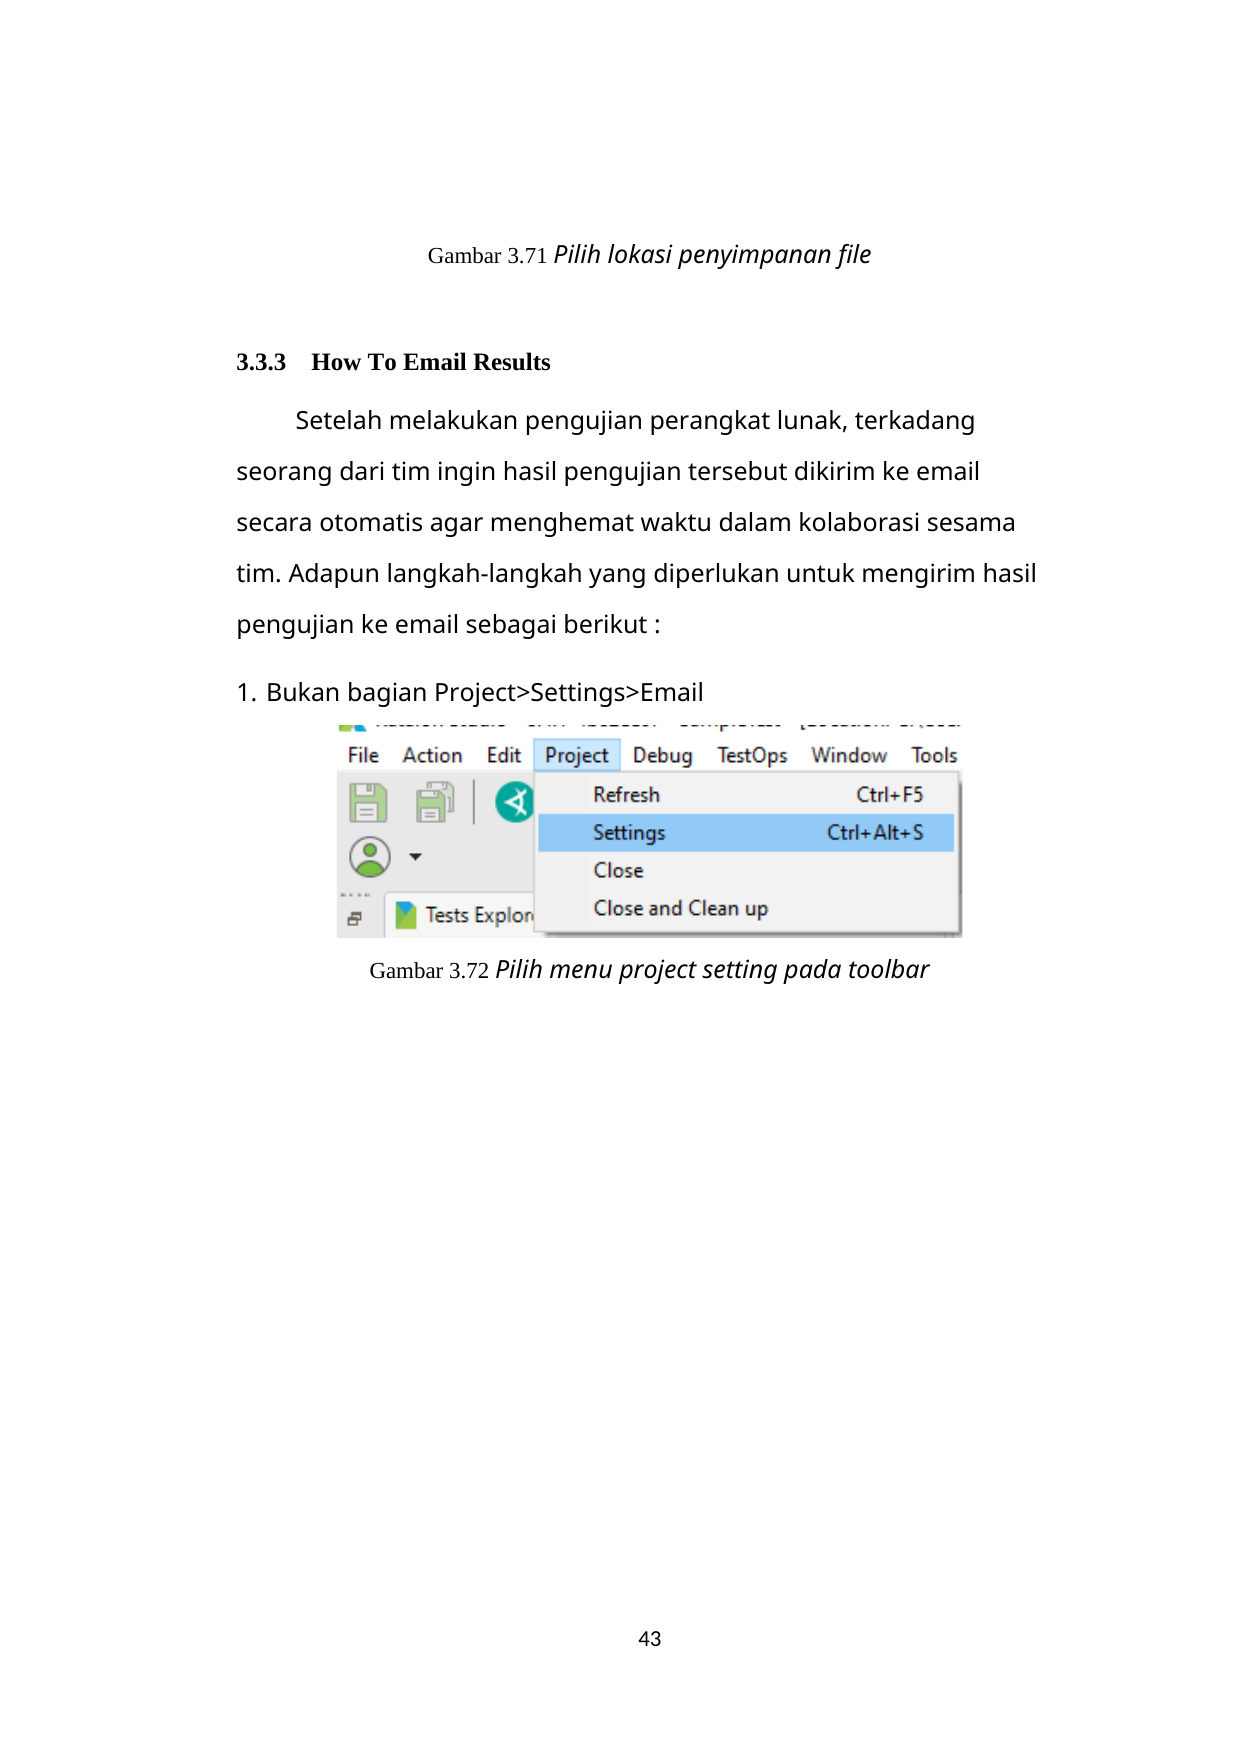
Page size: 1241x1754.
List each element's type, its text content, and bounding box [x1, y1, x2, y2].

picture [336, 725, 963, 938]
text Setelah melakukan pengujian perangkat lunak, terkadang seorang dari tim ingin hasil pengujian tersebut dikirim ke email secara otomatis agar menghemat waktu dalam kolaborasi sesama tim. Adapun langkah-langkah yang diperlukan untuk mengirim hasil pengujian ke email sebagai berikut : [236, 402, 1063, 641]
list Bukan bagian Project>Settings>Email [236, 674, 1063, 708]
subtitle How To Email Results [236, 347, 1051, 376]
